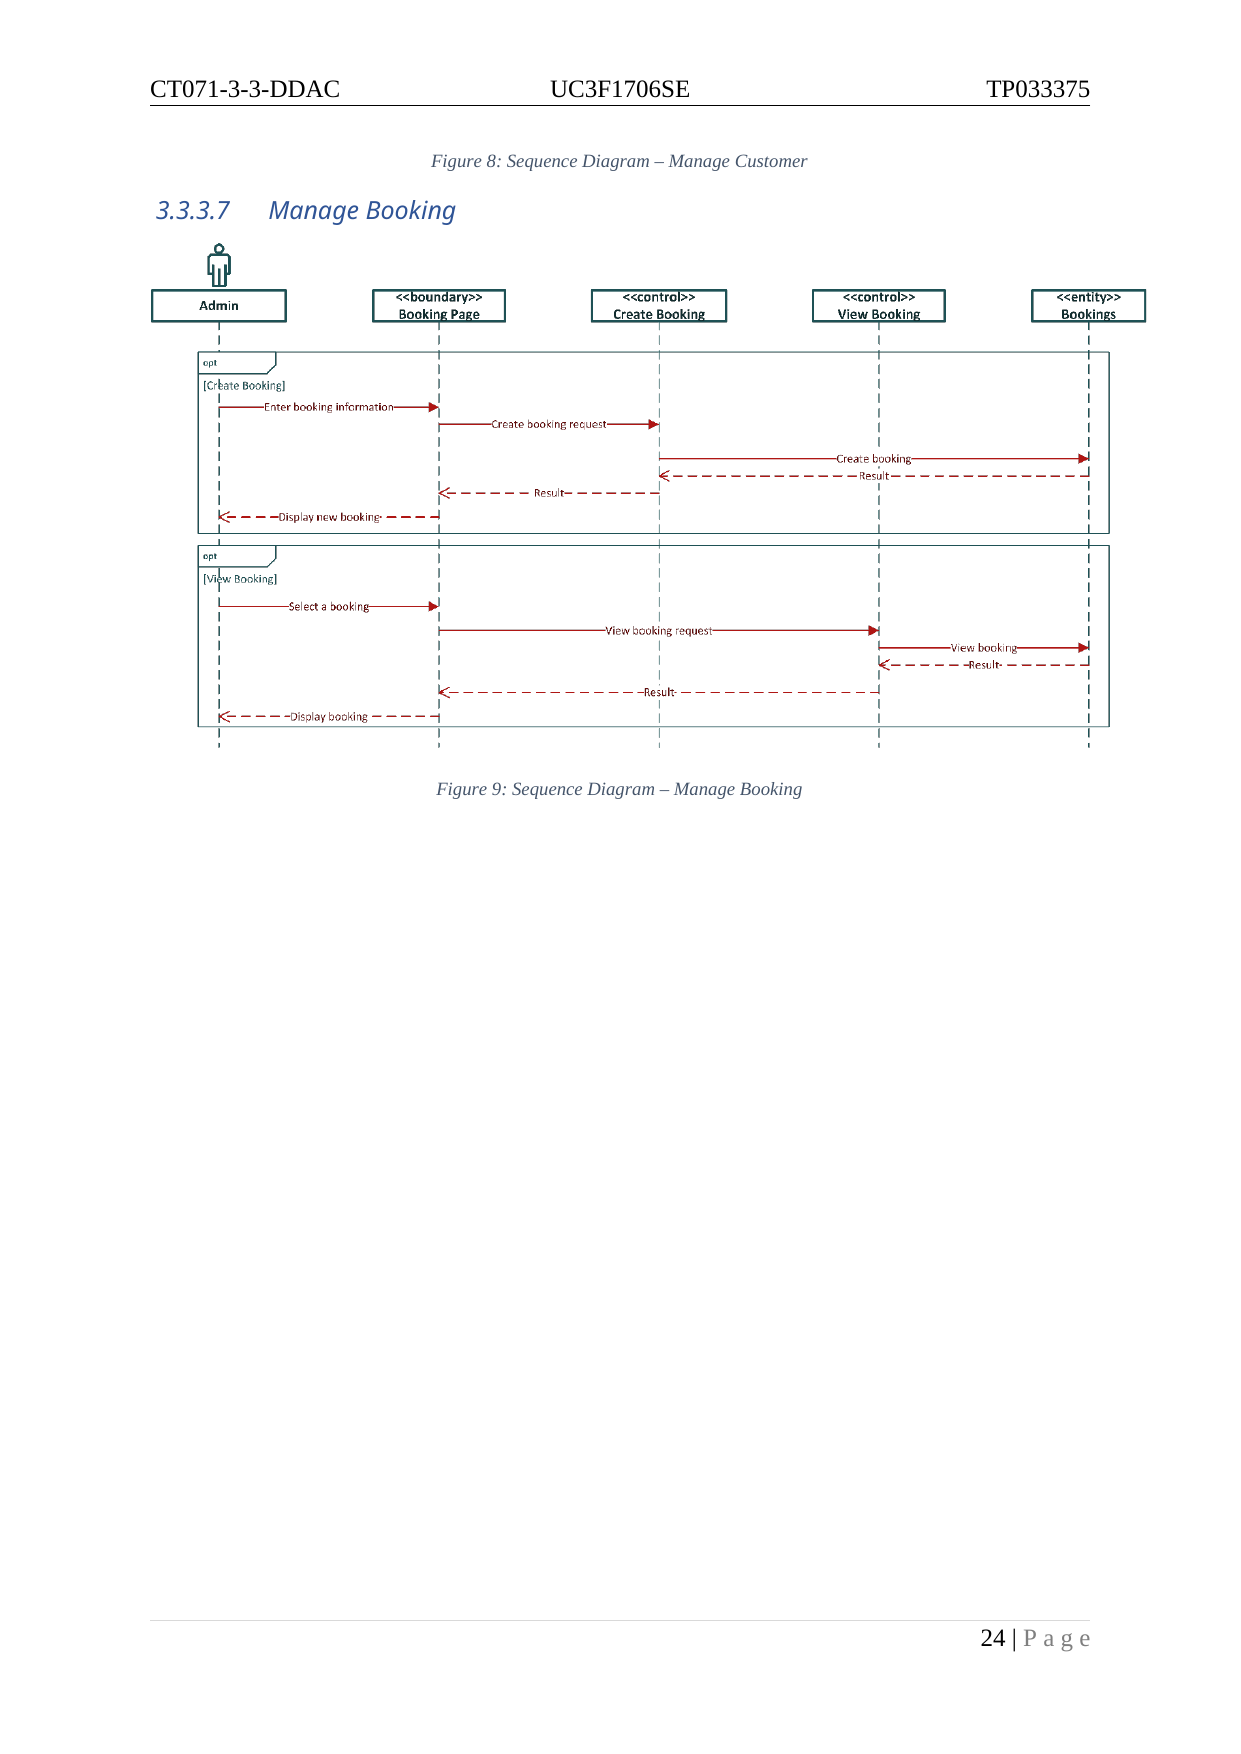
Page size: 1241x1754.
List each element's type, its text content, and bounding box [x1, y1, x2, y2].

text Figure 9: Sequence Diagram – Manage Booking [150, 778, 1090, 800]
subtitle Manage Booking [156, 192, 1090, 226]
picture [150, 243, 1147, 748]
text Figure 8: Sequence Diagram – Manage Customer [150, 150, 1090, 172]
